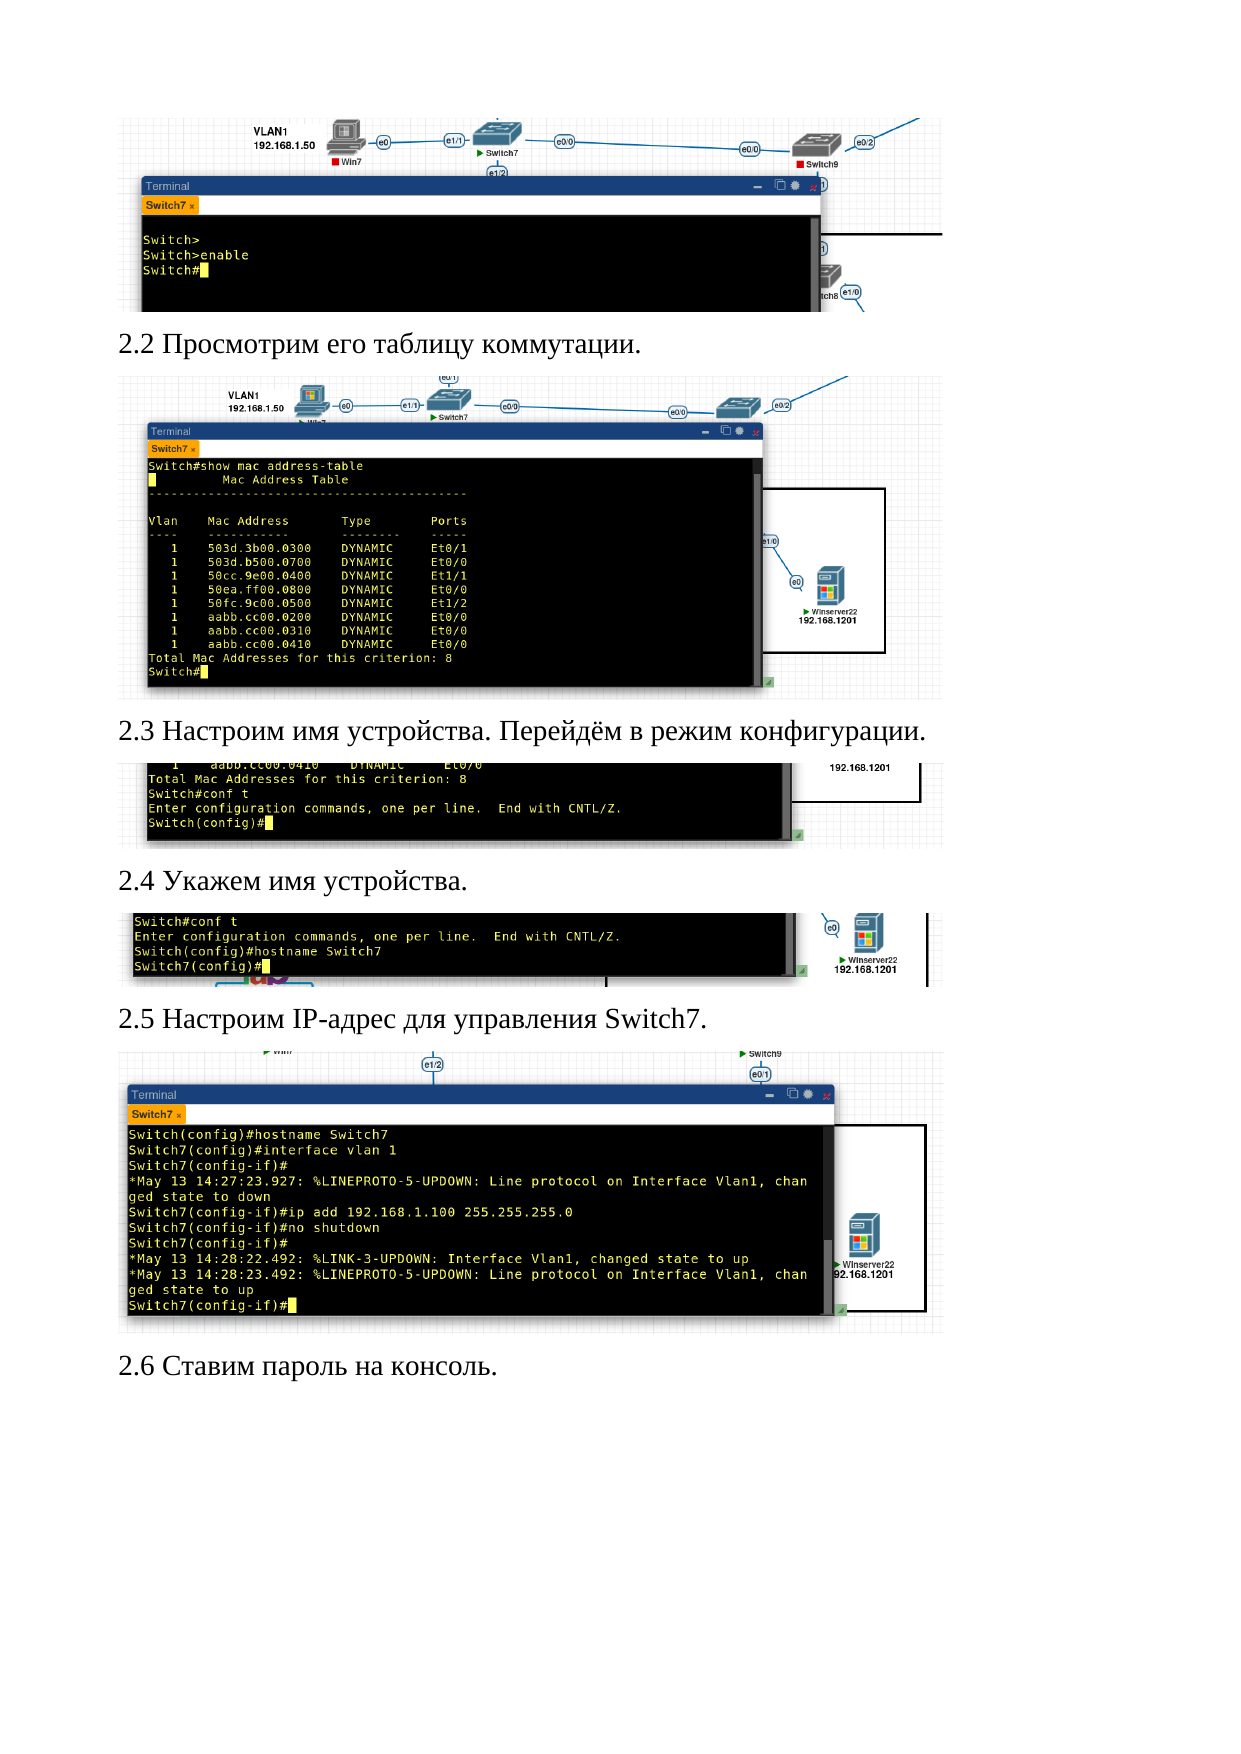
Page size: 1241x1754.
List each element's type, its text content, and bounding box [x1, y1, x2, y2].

text 2.6 Ставим пароль на консоль. [118, 1348, 1152, 1381]
text 2.3 Настроим имя устройства. Перейдём в режим конфигурации. [118, 713, 1152, 747]
picture [118, 376, 943, 700]
text 2.4 Укажем имя устройства. [118, 863, 1152, 897]
picture [118, 1051, 944, 1334]
text 2.5 Настроим IP-адрес для управления Switch7. [118, 1001, 1152, 1034]
picture [118, 118, 943, 312]
picture [118, 913, 943, 987]
picture [118, 763, 944, 849]
text 2.2 Просмотрим его таблицу коммутации. [118, 326, 1152, 359]
